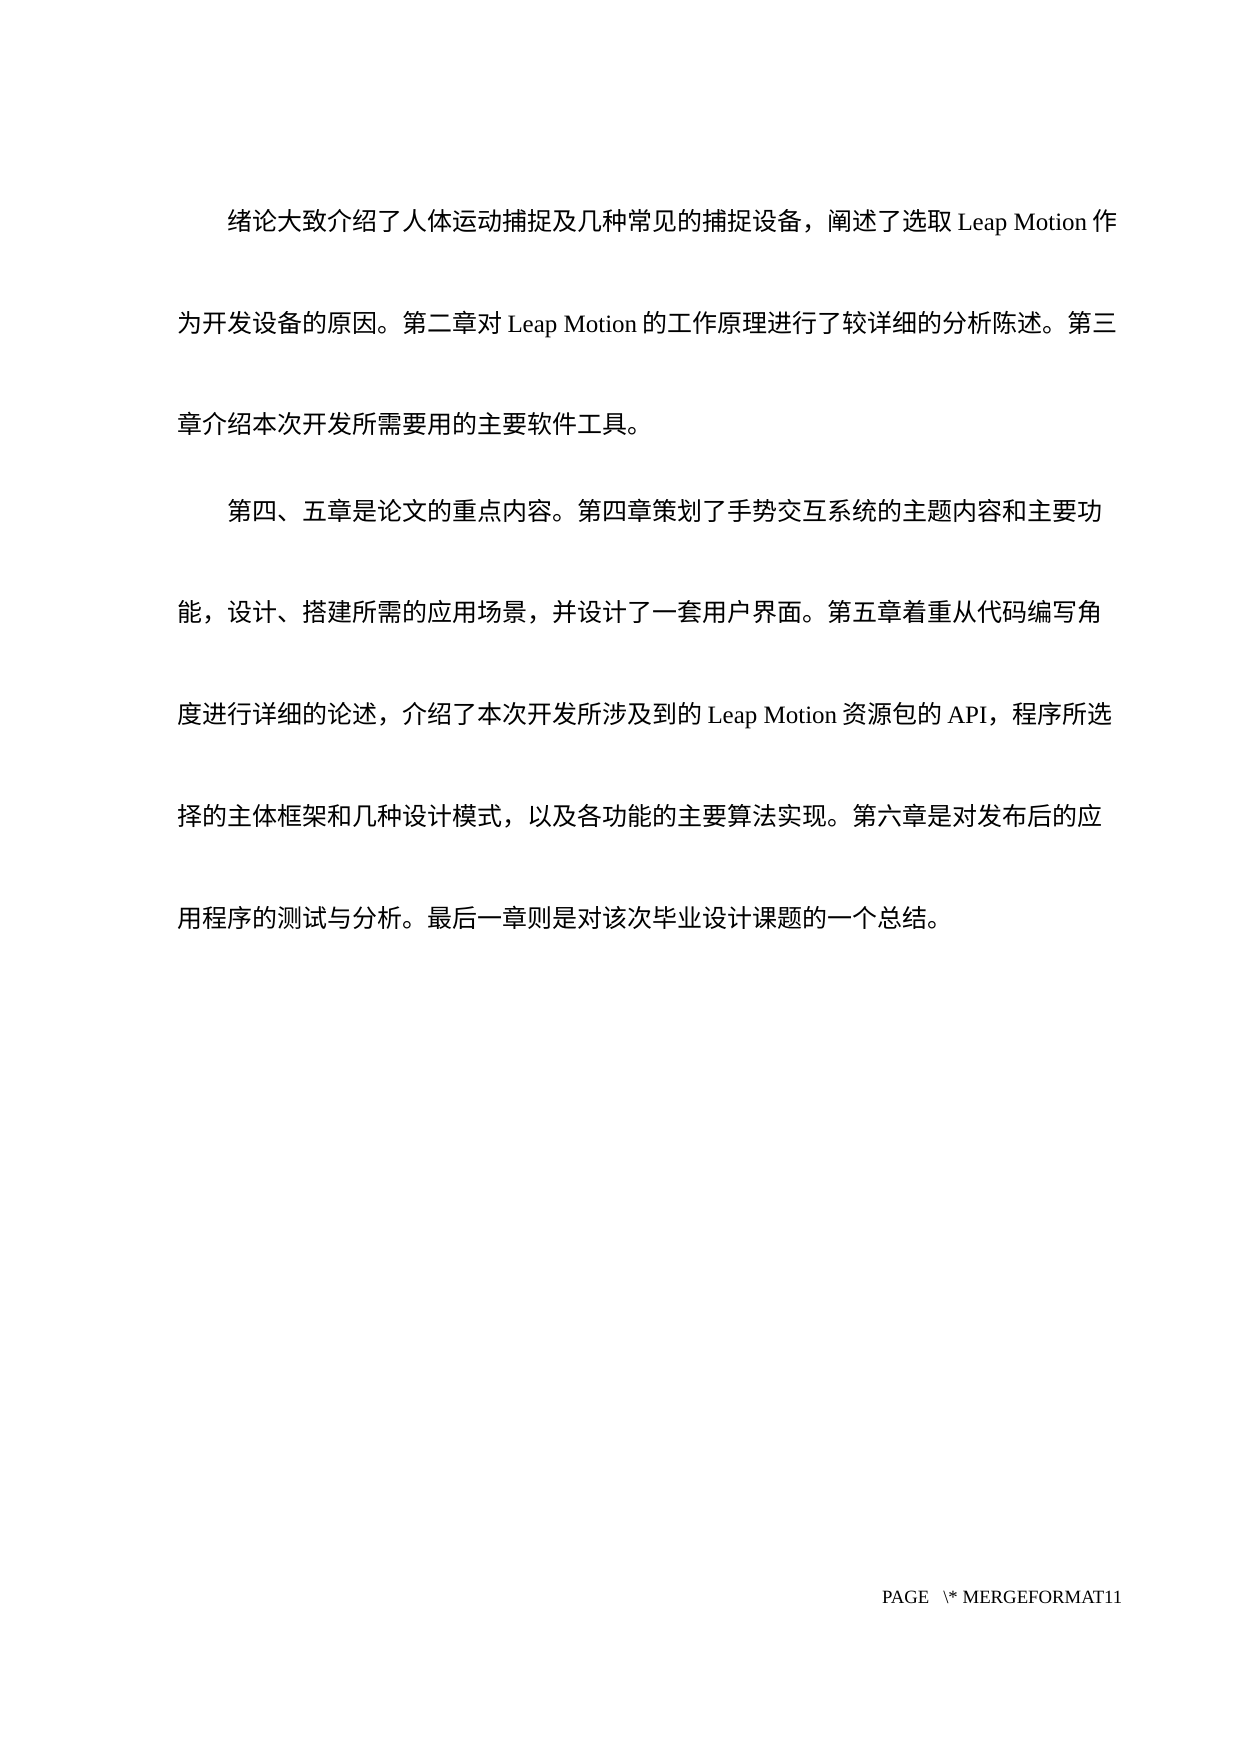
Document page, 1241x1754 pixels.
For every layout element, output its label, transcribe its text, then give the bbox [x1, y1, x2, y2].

text 绪论大致介绍了人体运动捕捉及几种常见的捕捉设备，阐述了选取Leap Motion作为开发设备的原因。第二章对Leap Motion的工作原理进行了较详细的分析陈述。第三章介绍本次开发所需要用的主要软件工具。 [177, 185, 1122, 457]
text 第四、五章是论文的重点内容。第四章策划了手势交互系统的主题内容和主要功能，设计、搭建所需的应用场景，并设计了一套用户界面。第五章着重从代码编写角度进行详细的论述，介绍了本次开发所涉及到的Leap Motion资源包的API，程序所选择的主体框架和几种设计模式，以及各功能的主要算法实现。第六章是对发布后的应用程序的测试与分析。最后一章则是对该次毕业设计课题的一个总结。 [177, 475, 1122, 951]
